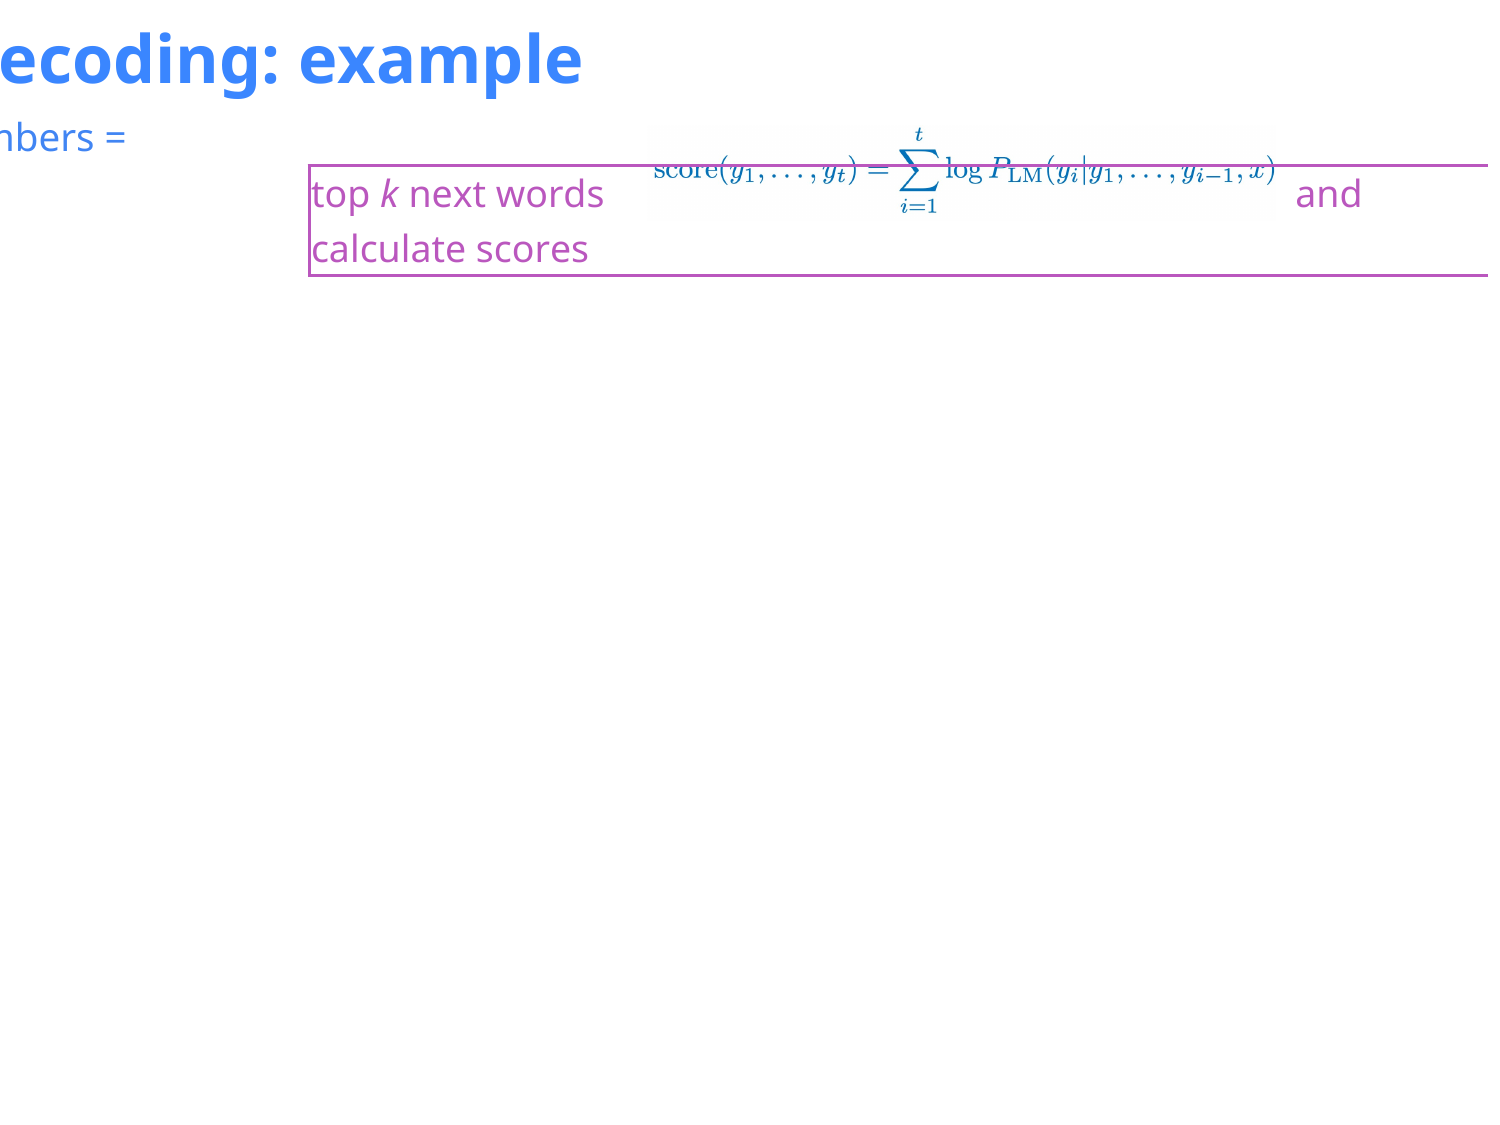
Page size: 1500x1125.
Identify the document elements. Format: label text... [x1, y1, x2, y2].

picture [647, 125, 1277, 164]
text top k next words and calculate scores [311, 167, 1488, 274]
